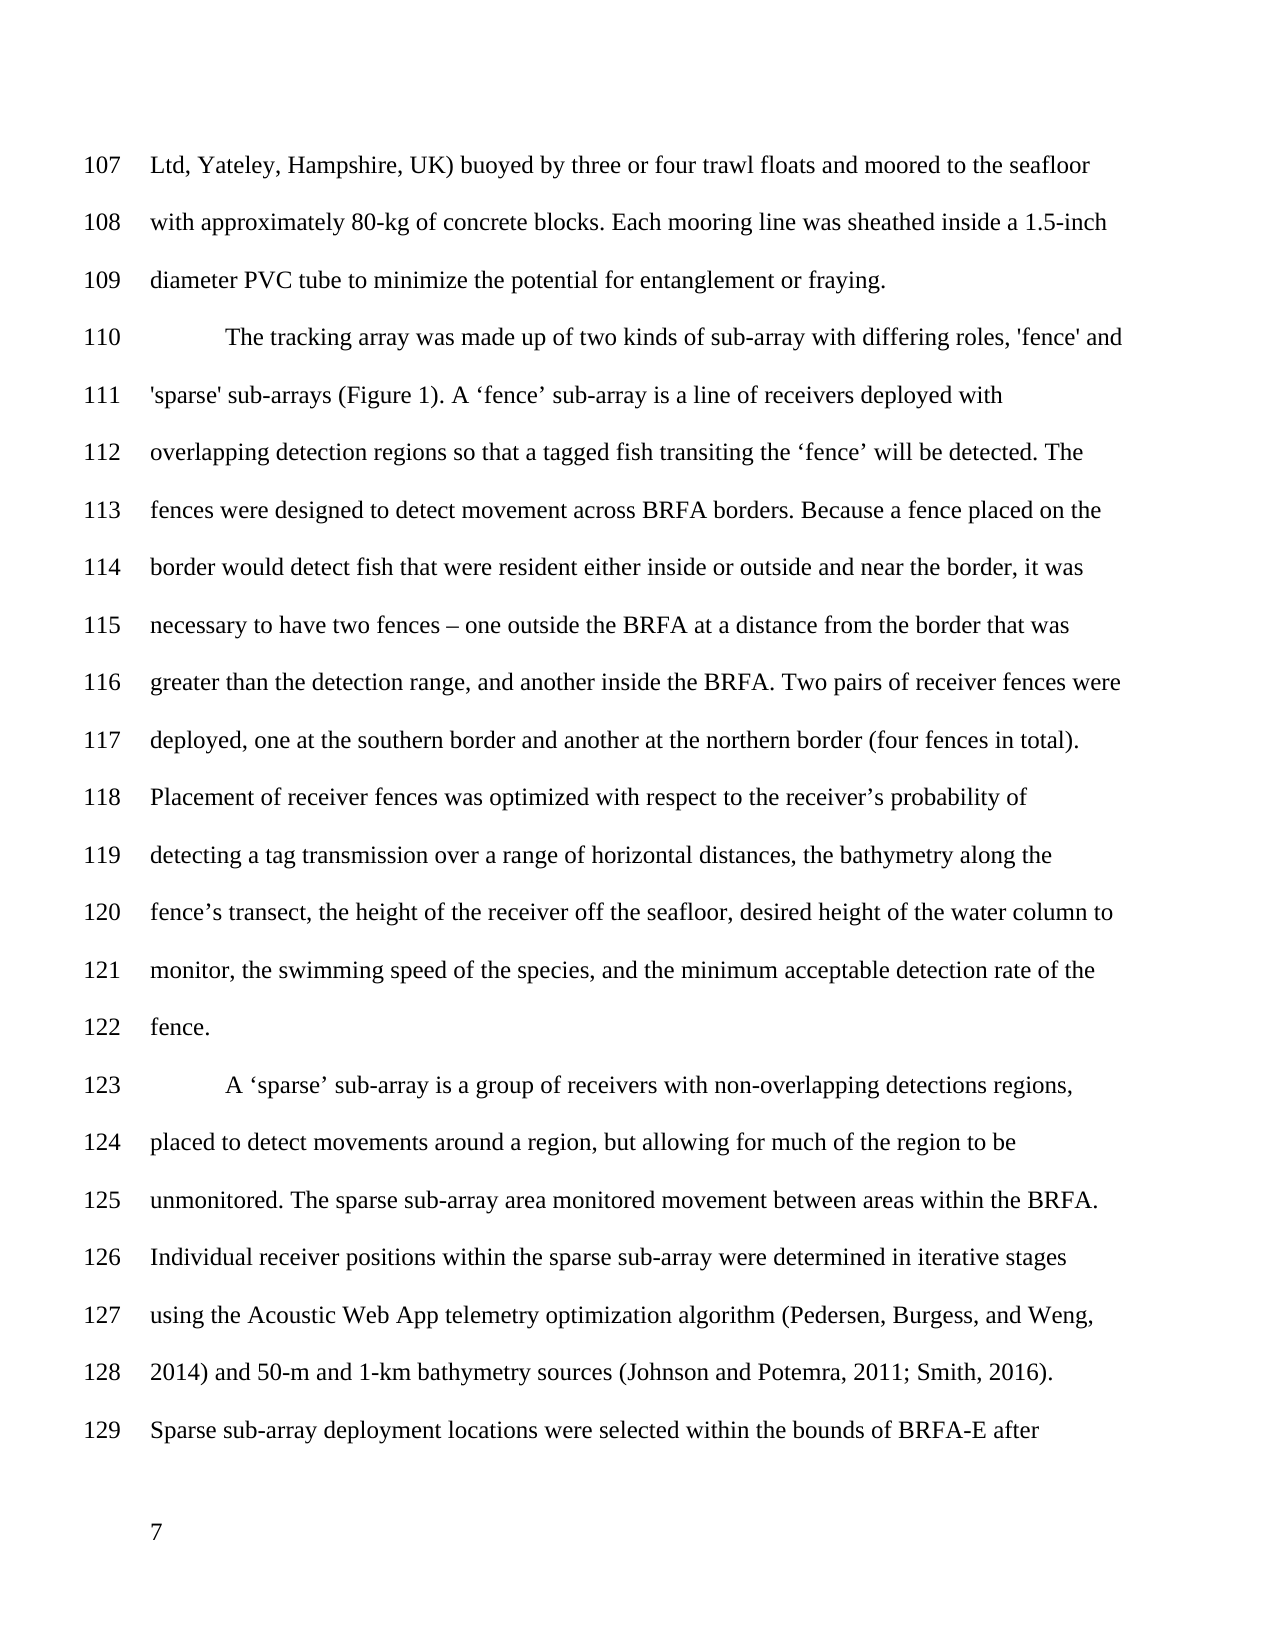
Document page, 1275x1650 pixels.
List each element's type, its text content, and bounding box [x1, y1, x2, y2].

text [150, 1070, 1125, 1444]
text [150, 150, 1125, 294]
text The tracking array was made up of two kinds of sub-array with differing roles, 'fence' and 'sparse' sub-arrays (Figure 1). A ‘fence’ sub-array is a line of receivers deployed with overlapping detection regions so that a tagged fish transiting the ‘fence’ will be detected. The fences were designed to detect movement across BRFA borders. Because a fence placed on the border would detect fish that were resident either inside or outside and near the border, it was necessary to have two fences – one outside the BRFA at a distance from the border that was greater than the detection range, and another inside the BRFA. Two pairs of receiver fences were deployed, one at the southern border and another at the northern border (four fences in total). Placement of receiver fences was optimized with respect to the receiver’s probability of detecting a tag transmission over a range of horizontal distances, the bathymetry along the fence’s transect, the height of the receiver off the seafloor, desired height of the water column to monitor, the swimming speed of the species, and the minimum acceptable detection rate of the fence. [150, 322, 1125, 1041]
